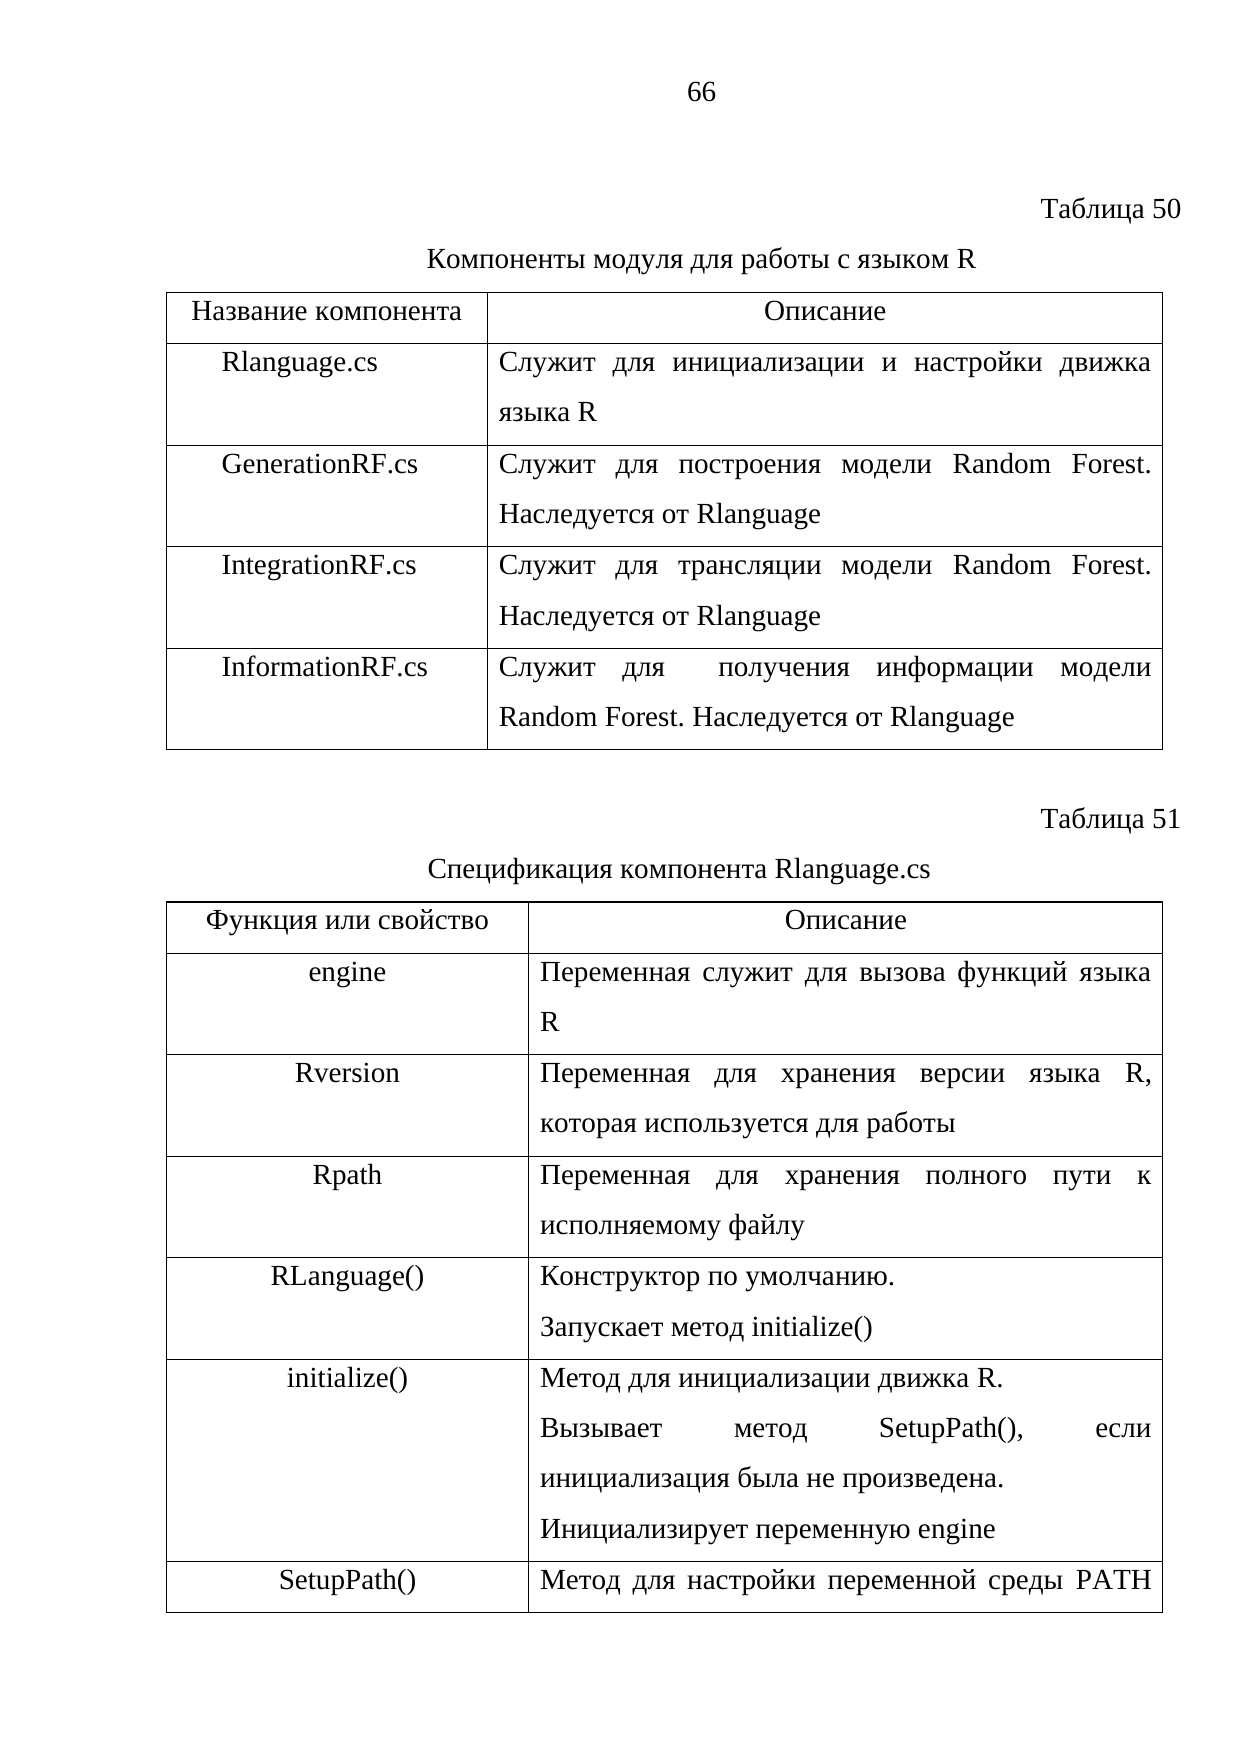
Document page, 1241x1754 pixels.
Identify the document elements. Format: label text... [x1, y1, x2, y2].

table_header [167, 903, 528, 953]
text Таблица 50 [177, 191, 1181, 225]
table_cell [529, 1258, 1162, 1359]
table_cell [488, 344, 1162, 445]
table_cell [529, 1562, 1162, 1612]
text Таблица 51 [177, 801, 1181, 834]
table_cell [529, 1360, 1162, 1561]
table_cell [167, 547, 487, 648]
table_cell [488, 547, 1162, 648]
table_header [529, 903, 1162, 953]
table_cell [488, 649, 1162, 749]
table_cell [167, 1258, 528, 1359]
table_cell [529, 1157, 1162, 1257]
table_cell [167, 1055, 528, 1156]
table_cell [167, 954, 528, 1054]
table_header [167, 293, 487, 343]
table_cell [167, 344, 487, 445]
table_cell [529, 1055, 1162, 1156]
text Компоненты модуля для работы с языком R [177, 242, 1181, 275]
text Спецификация компонента Rlanguage.cs [177, 851, 1181, 884]
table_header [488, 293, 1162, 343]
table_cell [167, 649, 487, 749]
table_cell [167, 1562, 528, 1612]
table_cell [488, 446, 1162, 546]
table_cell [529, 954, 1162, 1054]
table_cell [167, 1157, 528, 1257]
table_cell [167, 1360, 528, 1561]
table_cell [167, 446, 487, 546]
